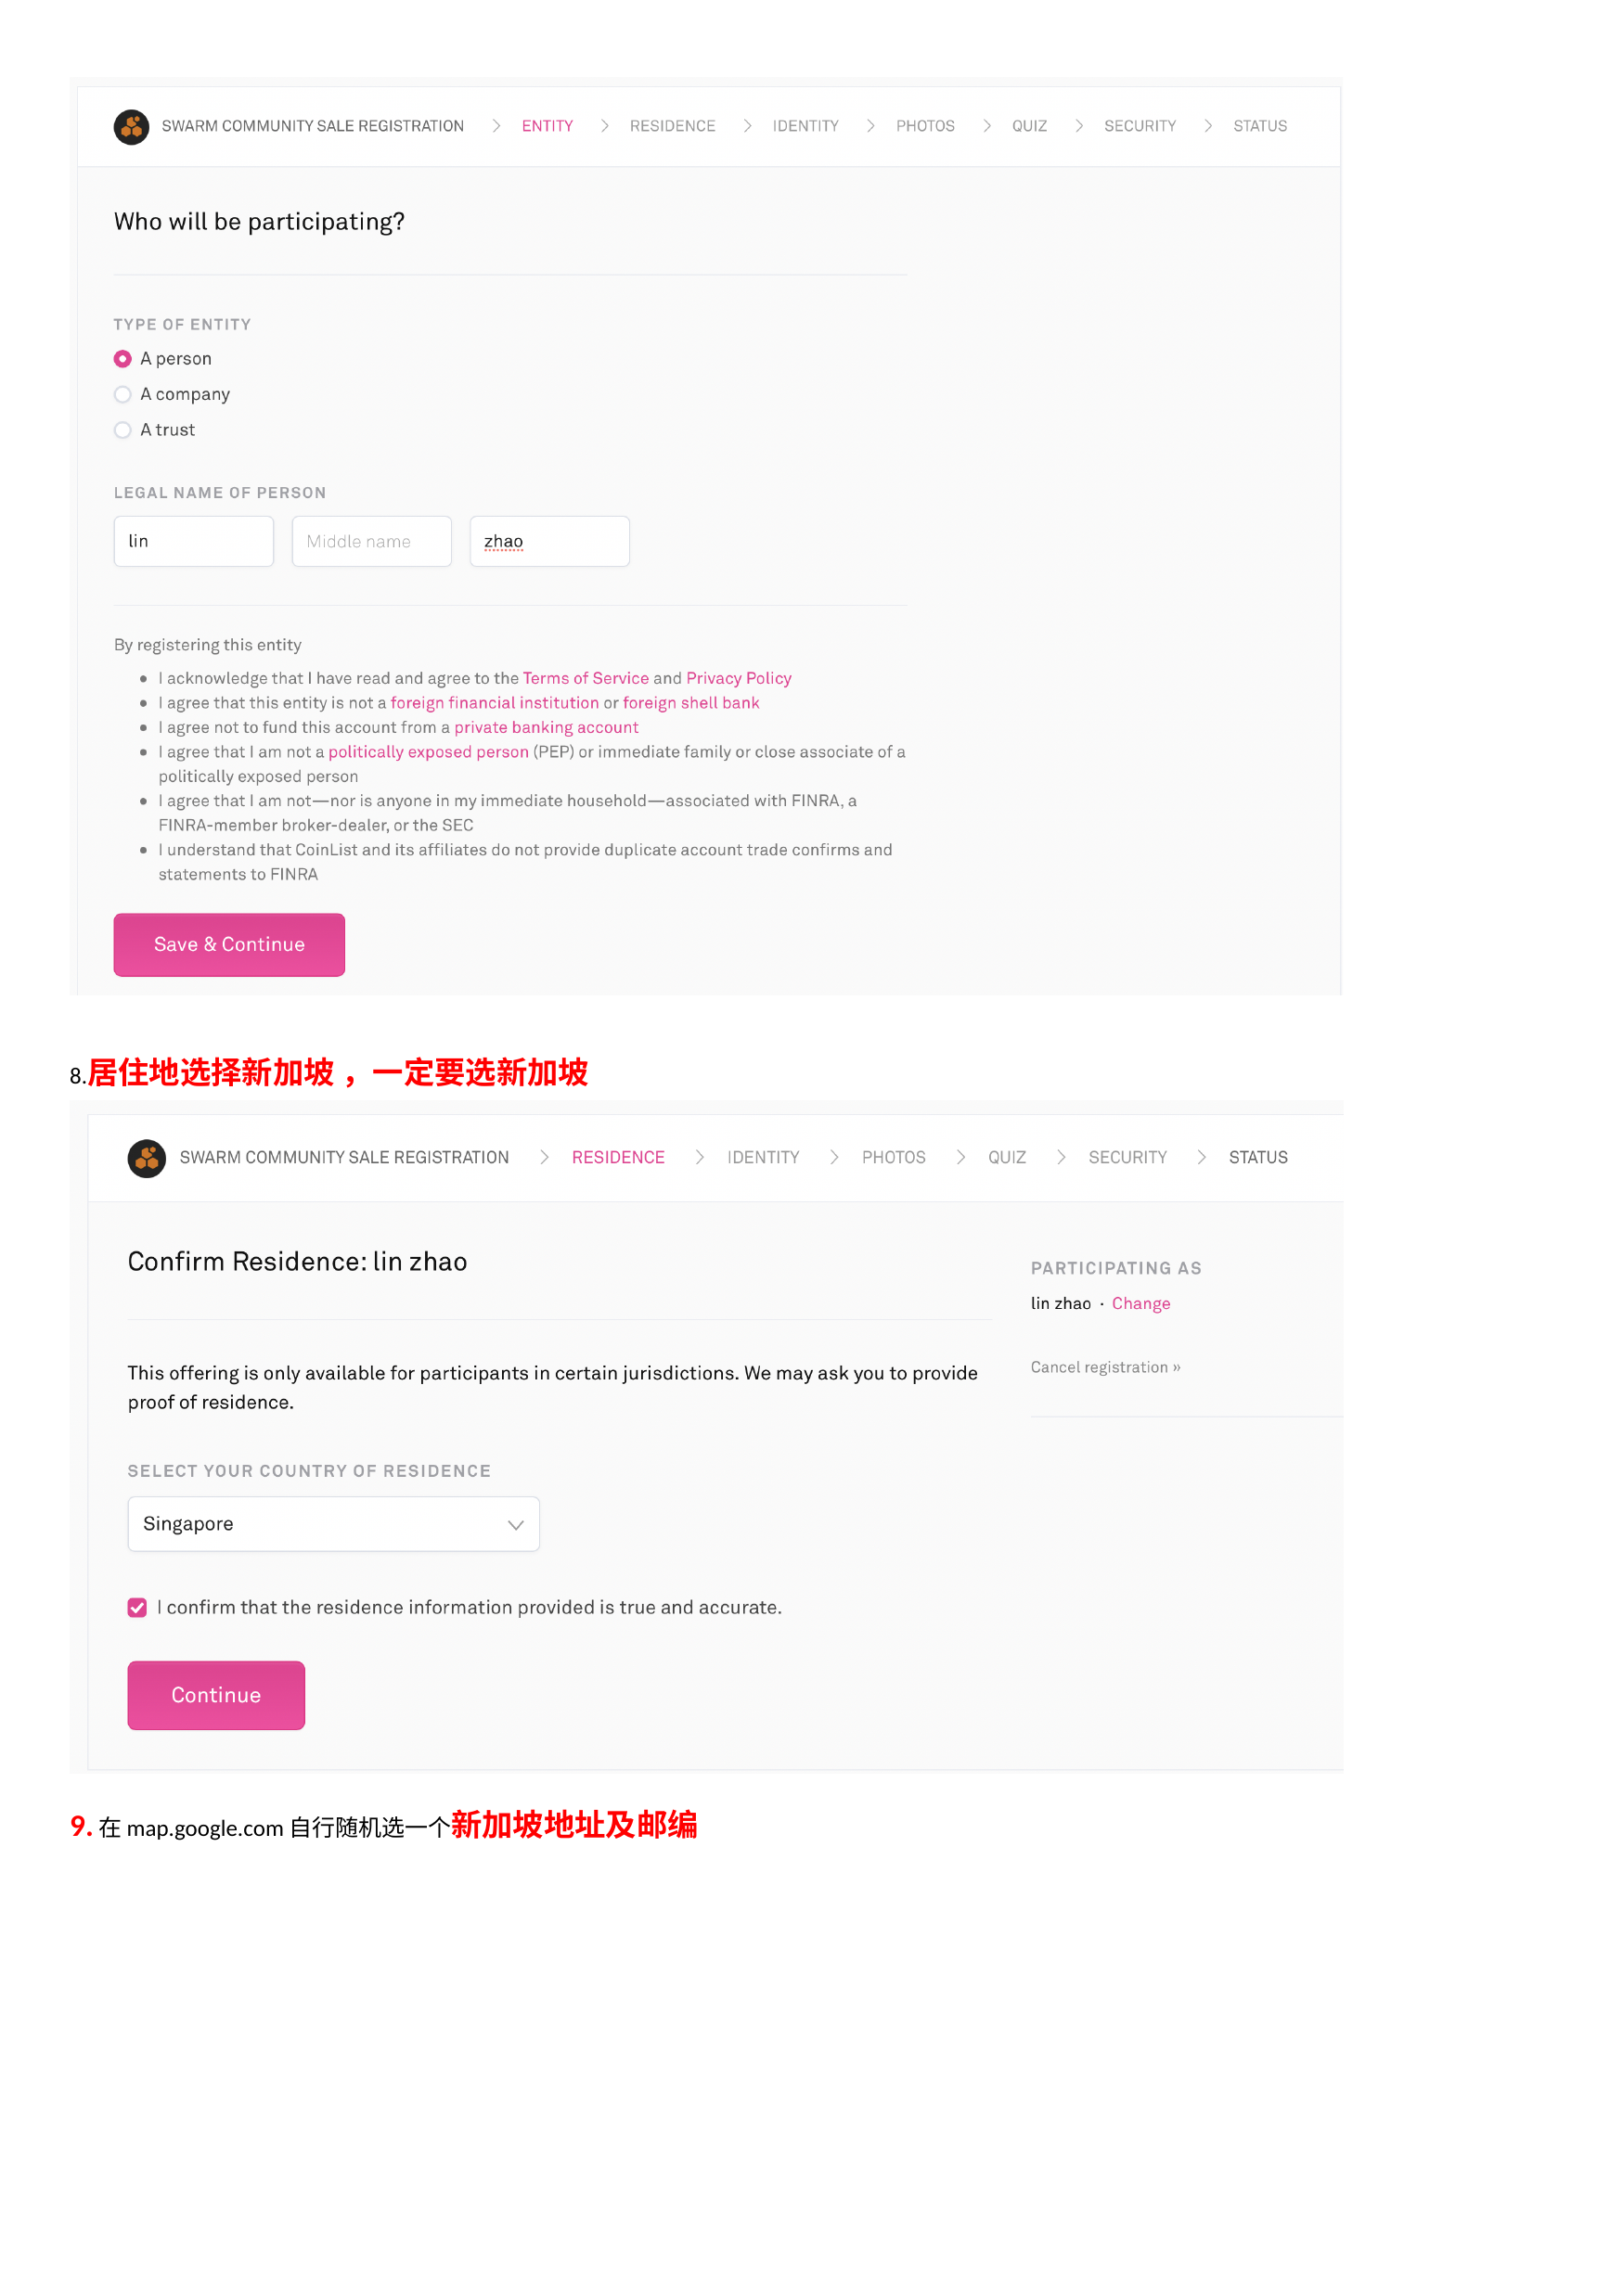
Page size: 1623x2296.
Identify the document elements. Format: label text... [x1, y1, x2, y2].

picture [70, 77, 1344, 995]
list 在map.google.com自行随机选一个新加坡地址及邮编 [70, 1794, 1552, 1854]
picture [70, 1100, 1344, 1774]
